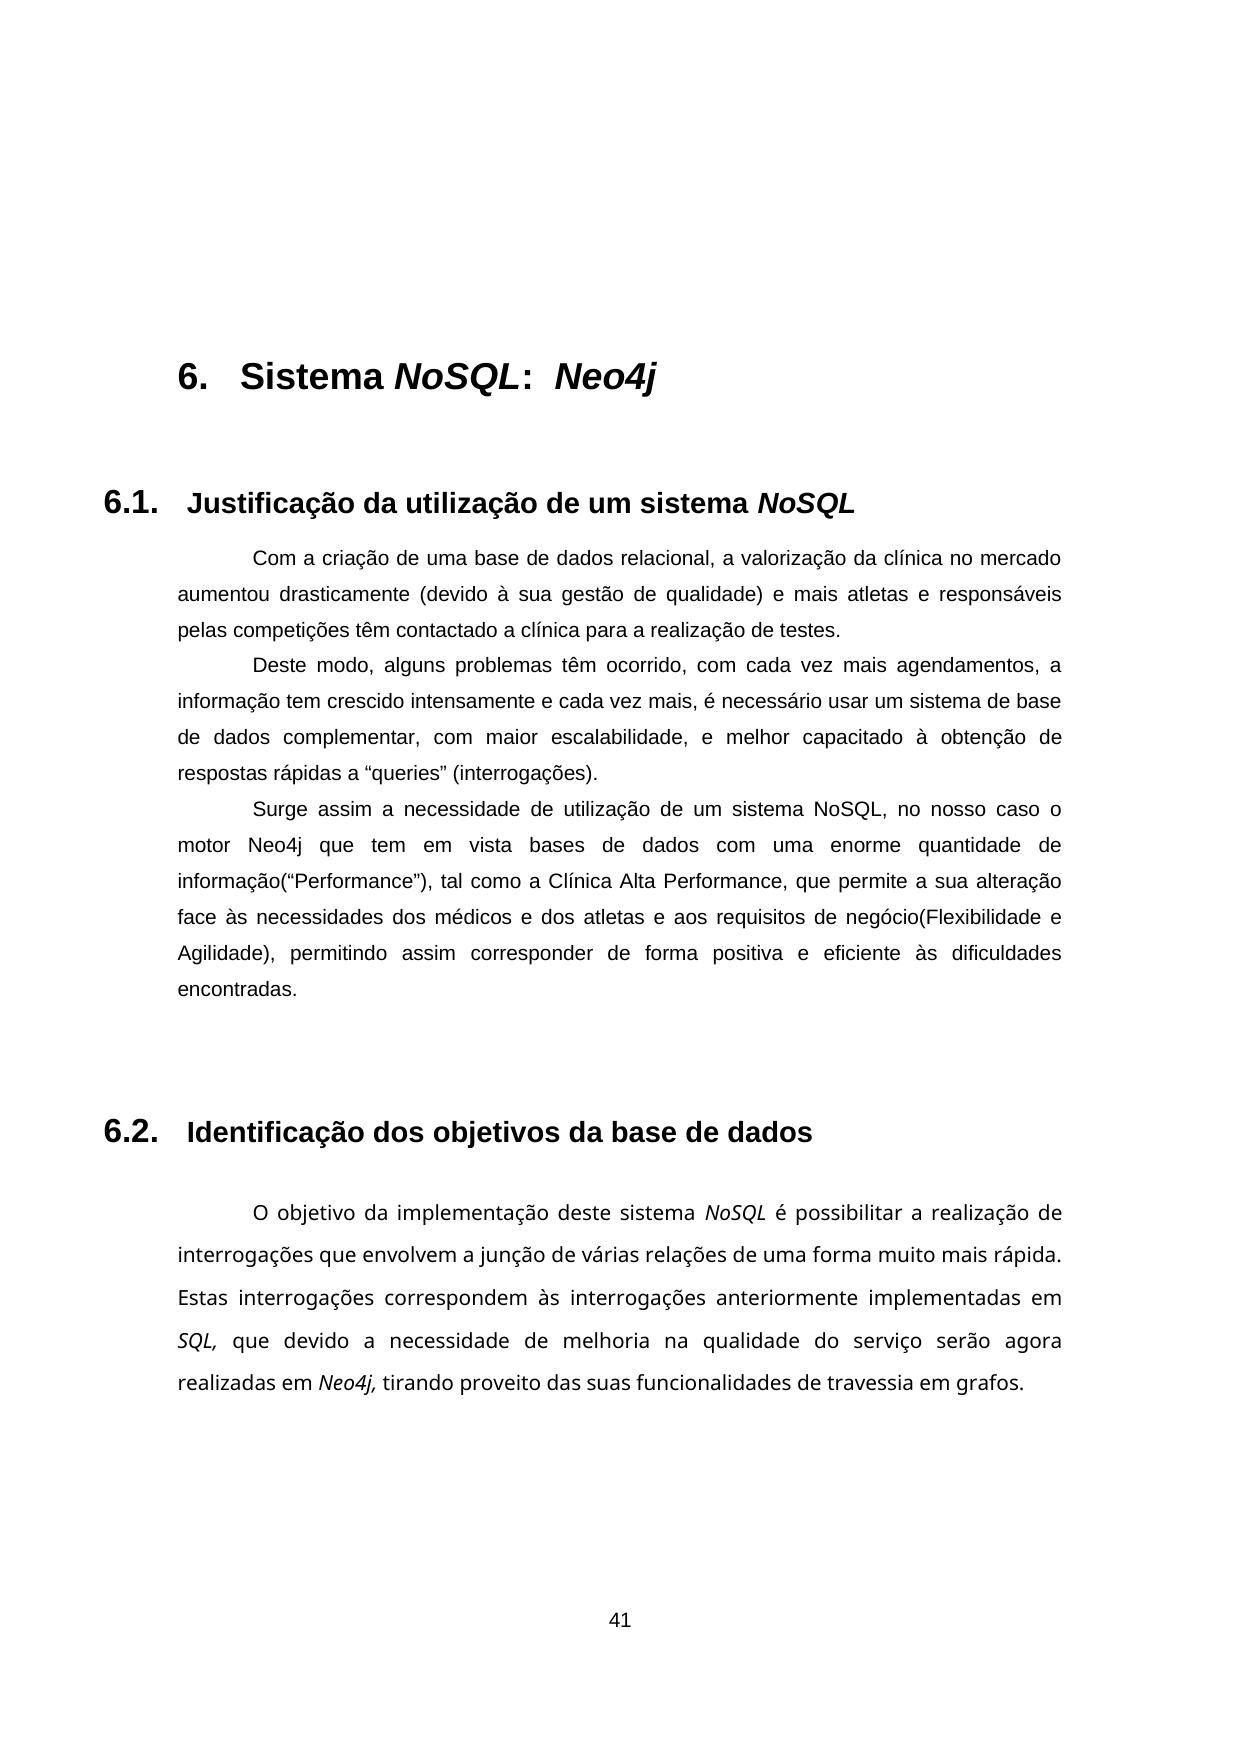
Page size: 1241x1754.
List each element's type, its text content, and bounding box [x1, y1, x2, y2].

text Surge assim a necessidade de utilização de um sistema NoSQL, no nosso caso o motor Neo4j que tem em vista bases de dados com uma enorme quantidade de informação(“Performance”), tal como a Clínica Alta Performance, que permite a sua alteração face às necessidades dos médicos e dos atletas e aos requisitos de negócio(Flexibilidade e Agilidade), permitindo assim corresponder de forma positiva e eficiente às dificuldades encontradas. [177, 797, 1063, 1001]
text Sistema NoSQL: Neo4j [177, 354, 1063, 398]
text Justificação da utilização de um sistema NoSQL [103, 482, 1063, 520]
text Com a criação de uma base de dados relacional, a valorização da clínica no mercado aumentou drasticamente (devido à sua gestão de qualidade) e mais atletas e responsáveis pelas competições têm contactado a clínica para a realização de testes. [177, 546, 1063, 641]
text Identificação dos objetivos da base de dados [103, 1111, 1063, 1149]
text Deste modo, alguns problemas têm ocorrido, com cada vez mais agendamentos, a informação tem crescido intensamente e cada vez mais, é necessário usar um sistema de base de dados complementar, com maior escalabilidade, e melhor capacitado à obtenção de respostas rápidas a “queries” (interrogações). [177, 653, 1063, 785]
text O objetivo da implementação deste sistema NoSQL é possibilitar a realização de interrogações que envolvem a junção de várias relações de uma forma muito mais rápida. Estas interrogações correspondem às interrogações anteriormente implementadas em SQL, que devido a necessidade de melhoria na qualidade do serviço serão agora realizadas em Neo4j, tirando proveito das suas funcionalidades de travessia em grafos. [177, 1198, 1063, 1397]
